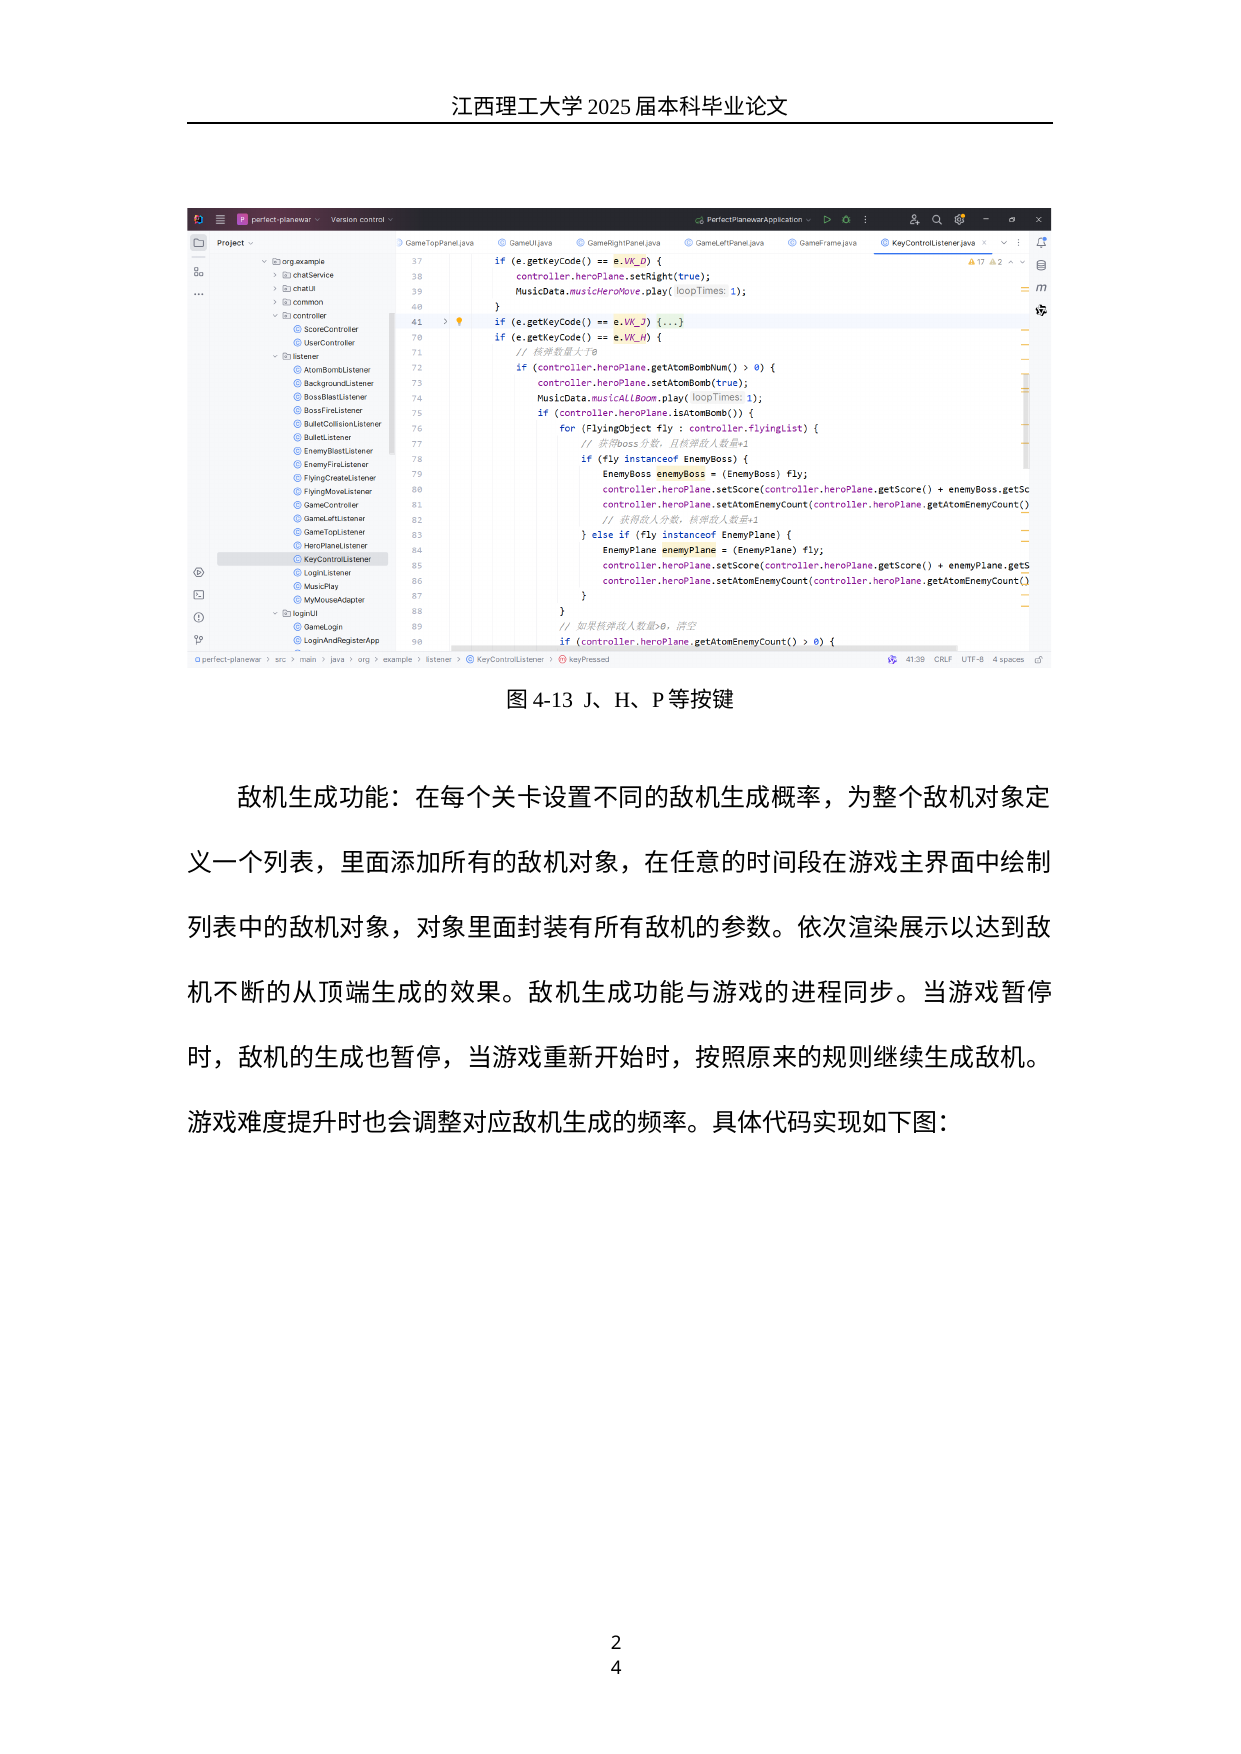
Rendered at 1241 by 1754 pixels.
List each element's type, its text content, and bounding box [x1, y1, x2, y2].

picture [187, 208, 1052, 668]
text 敌机生成功能：在每个关卡设置不同的敌机生成概率，为整个敌机对象定义一个列表，里面添加所有的敌机对象，在任意的时间段在游戏主界面中绘制列表中的敌机对象，对象里面封装有所有敌机的参数。依次渲染展示以达到敌机不断的从顶端生成的效果。敌机生成功能与游戏的进程同步。当游戏暂停时，敌机的生成也暂停，当游戏重新开始时，按照原来的规则继续生成敌机。游戏难度提升时也会调整对应敌机生成的频率。具体代码实现如下图： [187, 763, 1053, 1153]
list 图4-13 J、H、P等按键 [187, 682, 1053, 714]
